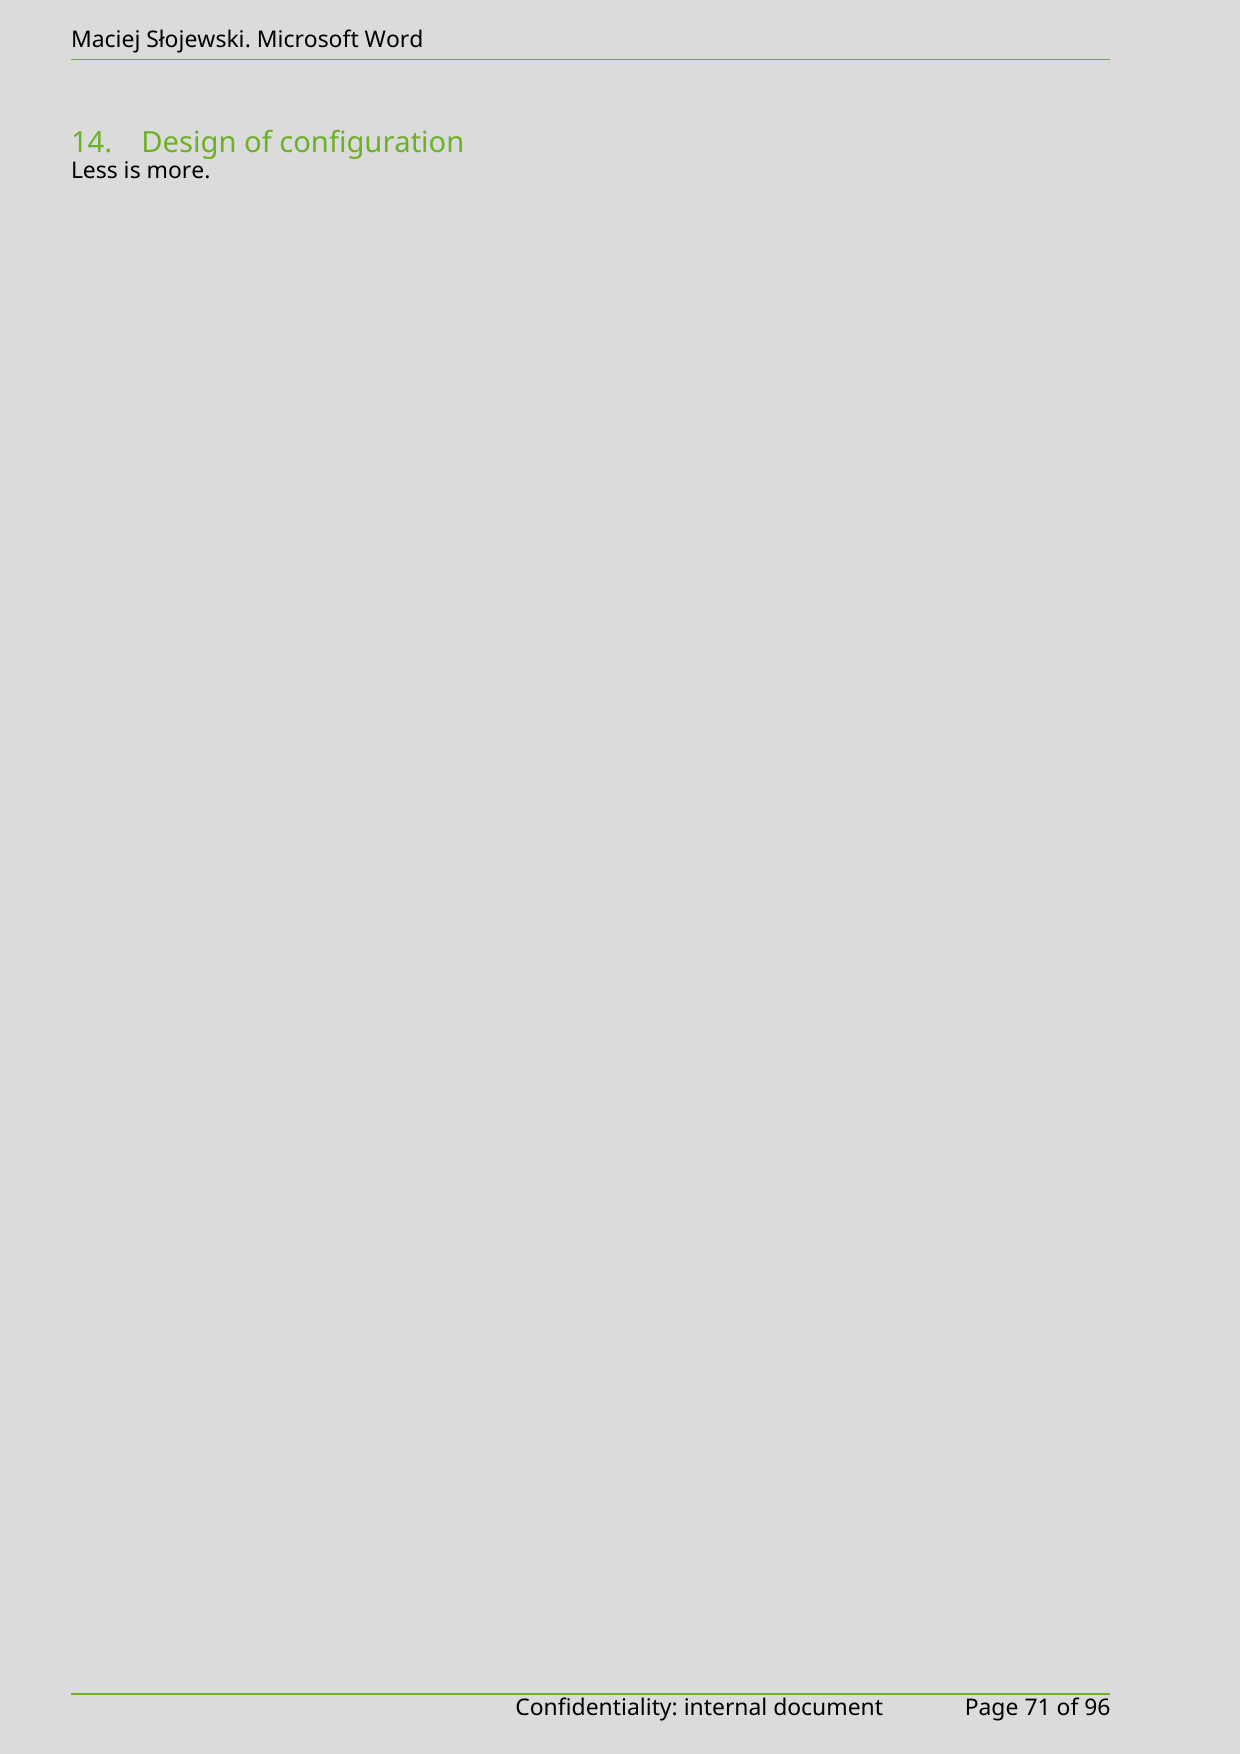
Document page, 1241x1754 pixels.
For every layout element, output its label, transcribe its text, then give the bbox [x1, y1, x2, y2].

subtitle Design of configuration [71, 121, 1110, 161]
text Less is more. [71, 161, 1110, 183]
